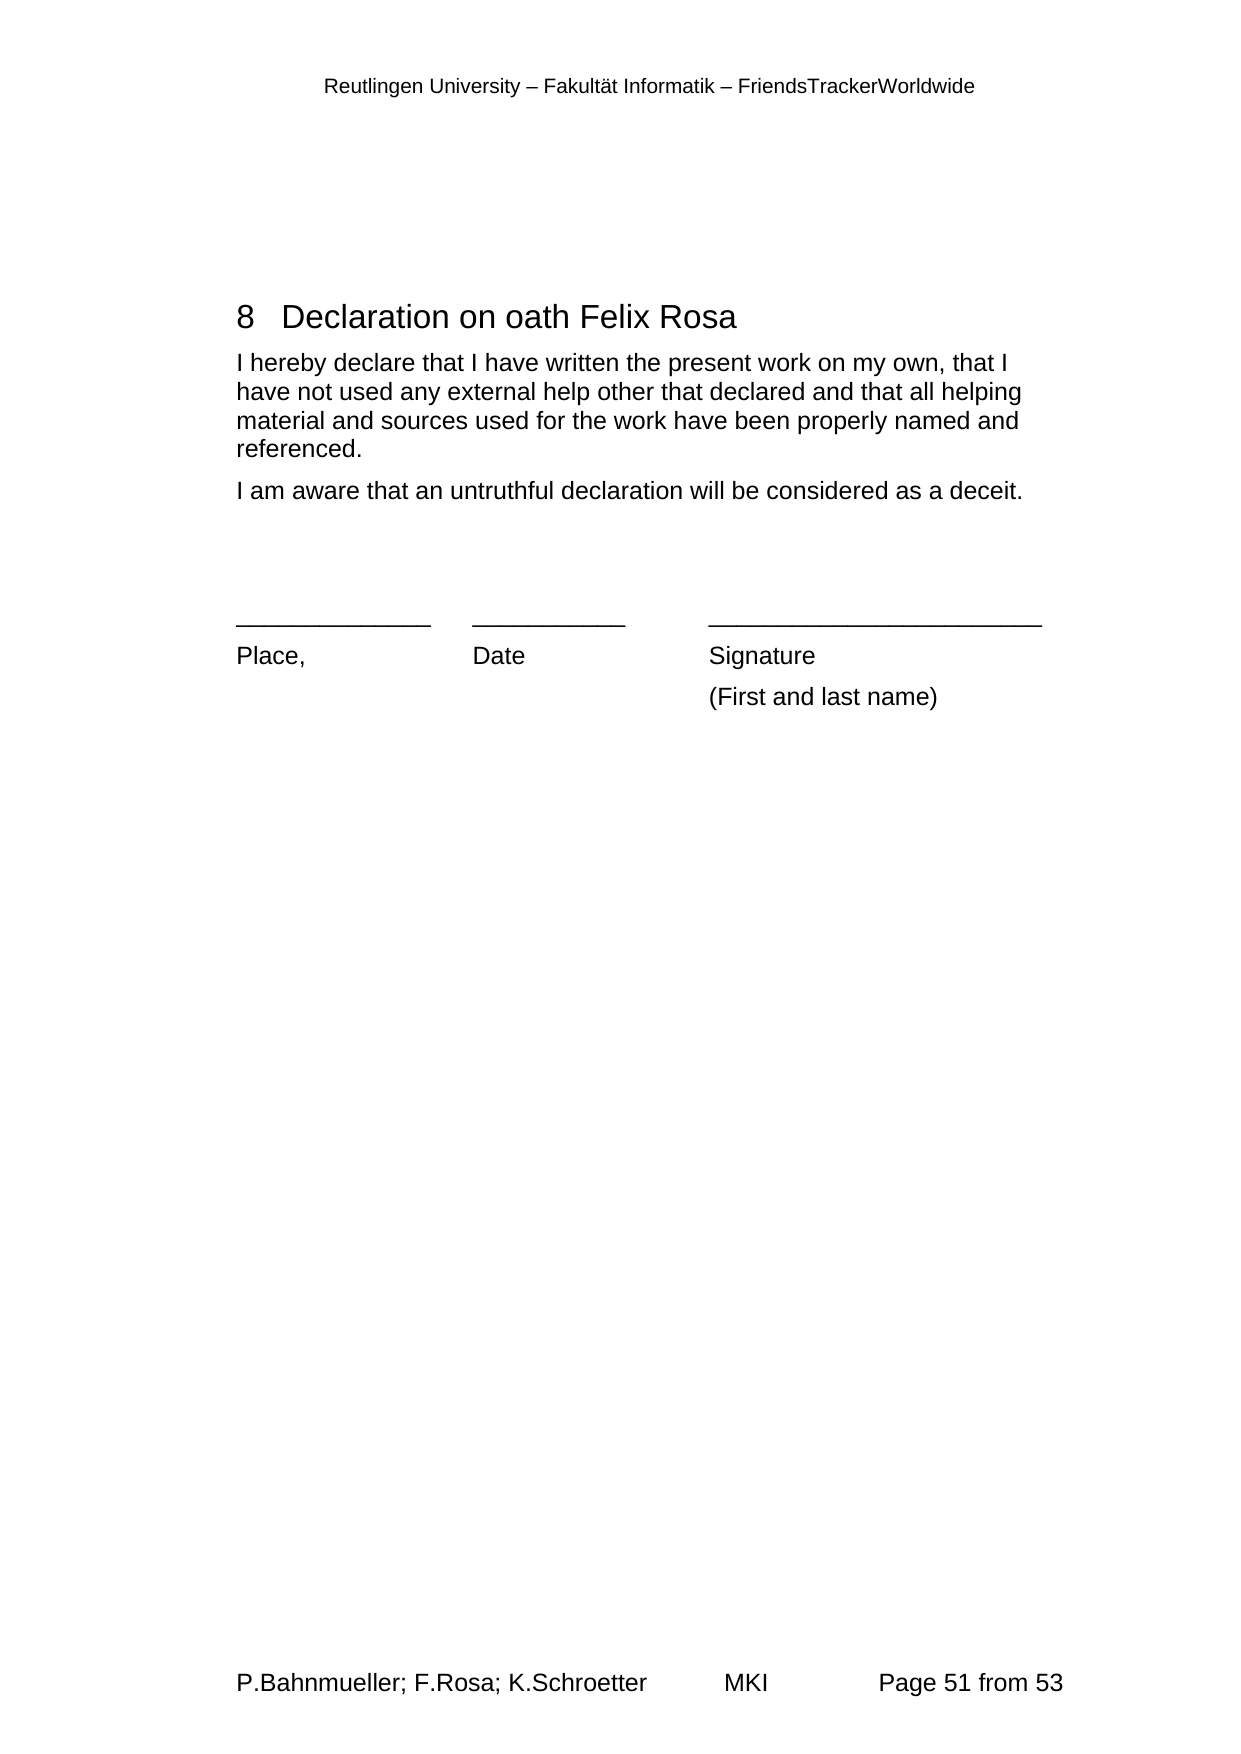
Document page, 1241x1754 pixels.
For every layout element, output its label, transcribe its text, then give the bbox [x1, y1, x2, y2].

text (First and last name) [236, 682, 1063, 711]
text I hereby declare that I have written the present work on my own, that I have not used any external help other that declared and that all helping material and sources used for the work have been properly named and referenced. [236, 348, 1063, 463]
text Place, Date Signature [236, 641, 1063, 669]
text ______________ ___________ ________________________ [236, 599, 1063, 628]
text I am aware that an untruthful declaration will be considered as a deceit. [236, 476, 1063, 504]
subtitle Declaration on oath Felix Rosa [236, 297, 1063, 336]
